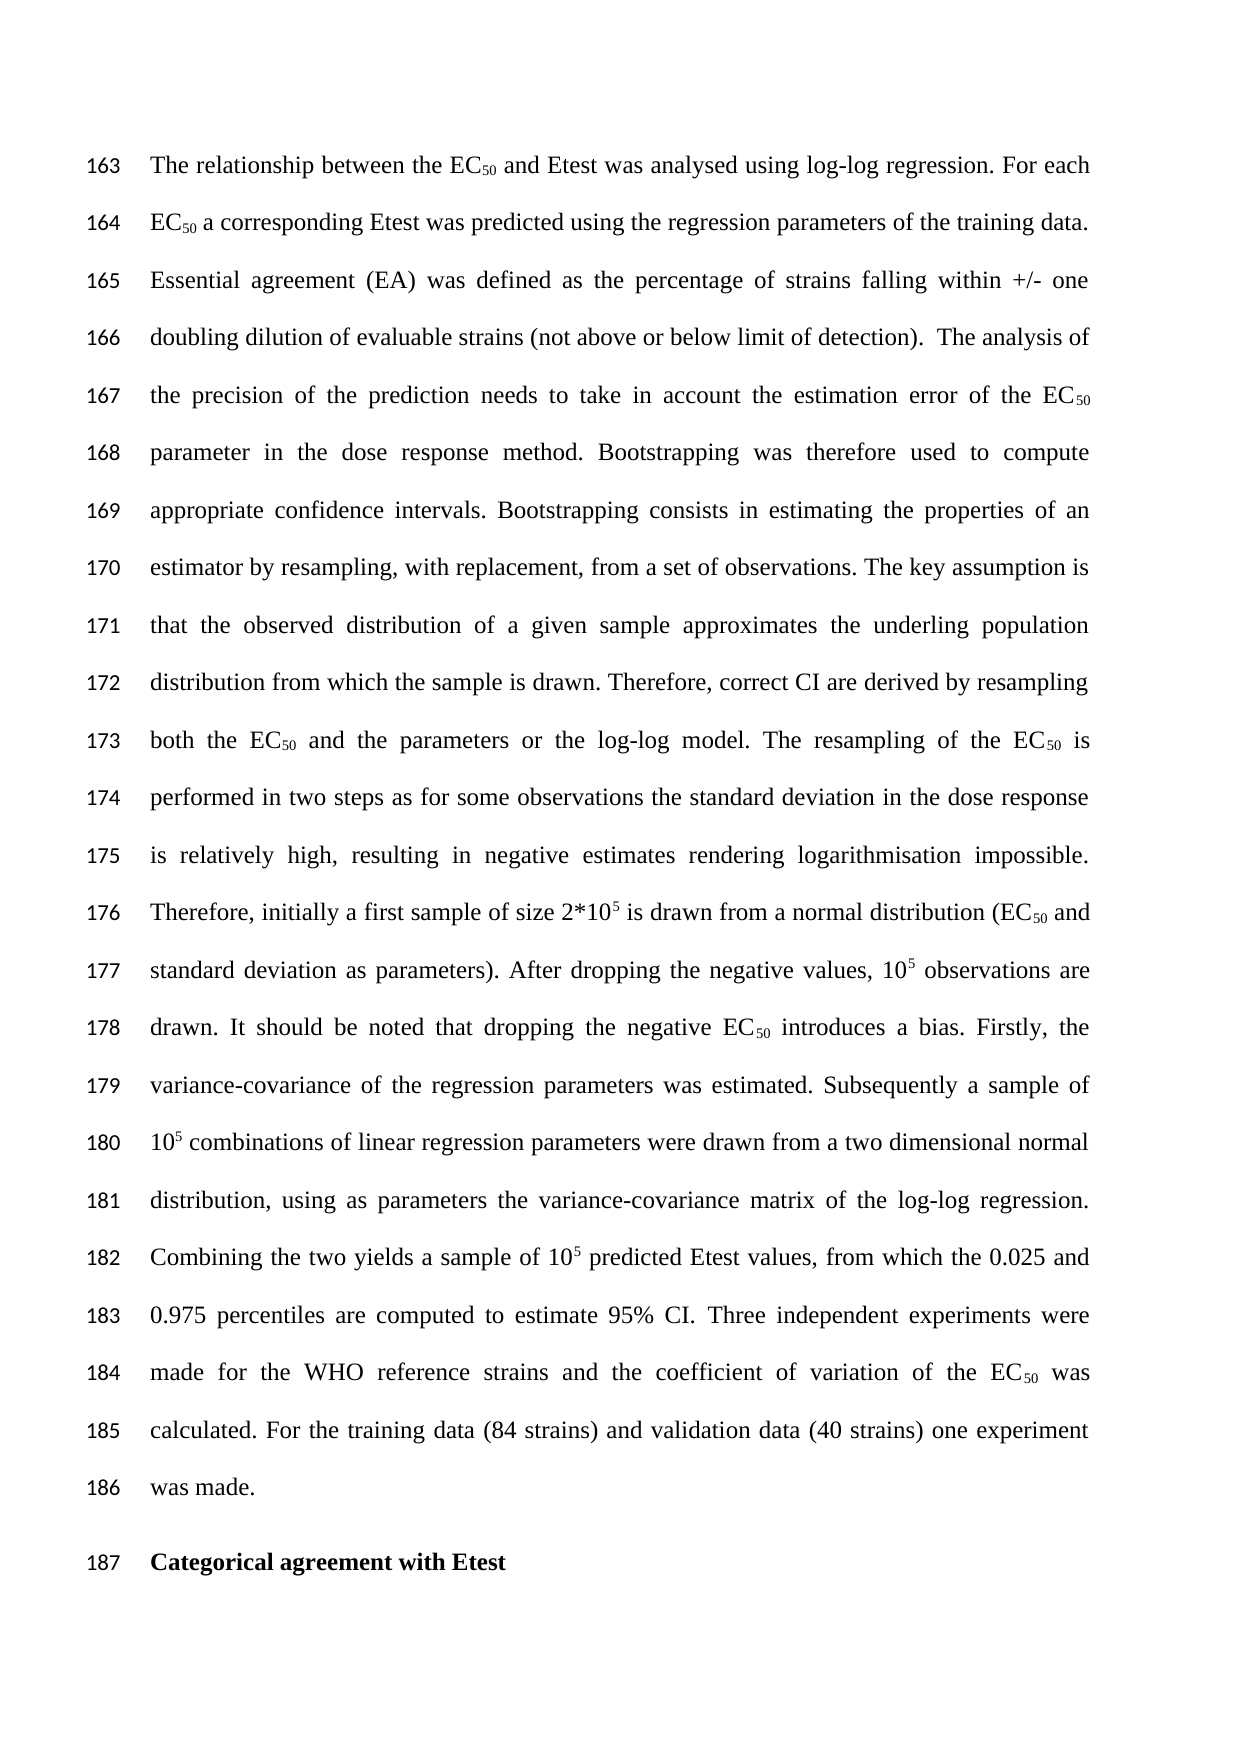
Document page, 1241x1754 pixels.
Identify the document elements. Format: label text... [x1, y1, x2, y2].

text The relationship between the EC50 and Etest was analysed using log-log regression. For each EC50 a corresponding Etest was predicted using the regression parameters of the training data. Essential agreement (EA) was defined as the percentage of strains falling within +/- one doubling dilution of evaluable strains (not above or below limit of detection). The analysis of the precision of the prediction needs to take in account the estimation error of the EC50 parameter in the dose response method. Bootstrapping was therefore used to compute appropriate confidence intervals. Bootstrapping consists in estimating the properties of an estimator by resampling, with replacement, from a set of observations. The key assumption is that the observed distribution of a given sample approximates the underling population distribution from which the sample is drawn. Therefore, correct CI are derived by resampling both the EC50 and the parameters or the log-log model. The resampling of the EC50 is performed in two steps as for some observations the standard deviation in the dose response is relatively high, resulting in negative estimates rendering logarithmisation impossible. Therefore, initially a first sample of size 2*105 is drawn from a normal distribution (EC50 and standard deviation as parameters). After dropping the negative values, 105 observations are drawn. It should be noted that dropping the negative EC50 introduces a bias. Firstly, the variance-covariance of the regression parameters was estimated. Subsequently a sample of 105 combinations of linear regression parameters were drawn from a two dimensional normal distribution, using as parameters the variance-covariance matrix of the log-log regression. Combining the two yields a sample of 105 predicted Etest values, from which the 0.025 and 0.975 percentiles are computed to estimate 95% CI. Three independent experiments were made for the WHO reference strains and the coefficient of variation of the EC50 was calculated. For the training data (84 strains) and validation data (40 strains) one experiment was made. [150, 150, 1090, 1501]
text Categorical agreement with Etest [150, 1547, 1090, 1575]
